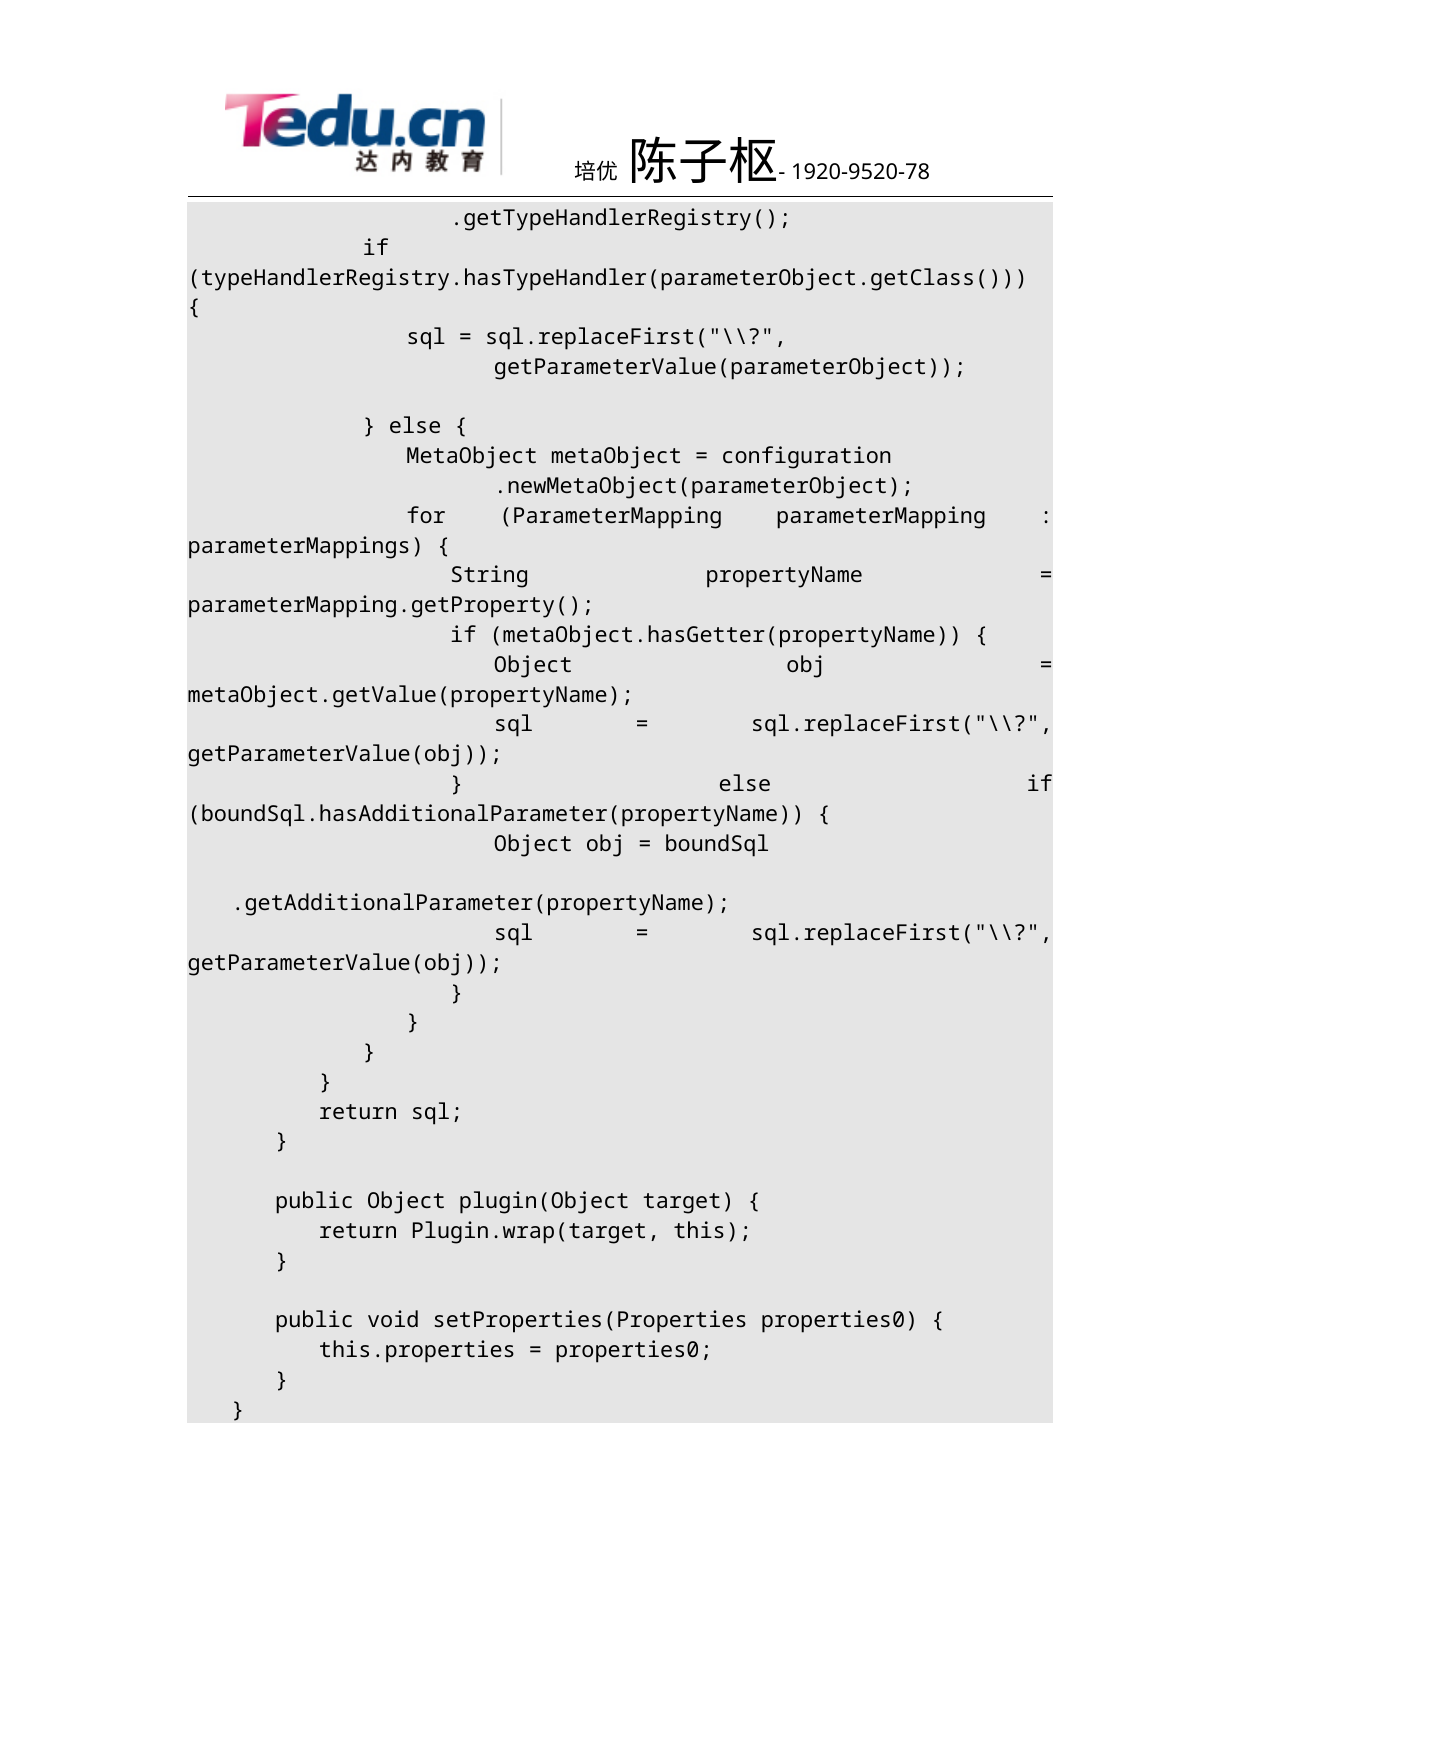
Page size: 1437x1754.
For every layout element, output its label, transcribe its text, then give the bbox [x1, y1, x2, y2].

text } [187, 1036, 1053, 1066]
text return sql; [187, 1096, 1053, 1125]
text } else if (boundSql.hasAdditionalParameter(propertyName)) { [187, 768, 1053, 827]
text MetaObject metaObject = configuration [187, 440, 1053, 470]
text } [187, 1364, 1053, 1393]
text } [187, 1125, 1053, 1155]
text getParameterValue(parameterObject)); [187, 351, 1053, 381]
text this.properties = properties0; [187, 1334, 1053, 1364]
text sql = sql.replaceFirst("\\?", [187, 321, 1053, 351]
text } [187, 976, 1053, 1006]
text } [187, 1006, 1053, 1036]
text if (metaObject.hasGetter(propertyName)) { [187, 619, 1053, 649]
text .getAdditionalParameter(propertyName); [187, 857, 1053, 917]
text Object obj = boundSql [187, 827, 1053, 857]
text } [187, 1393, 1053, 1423]
text String propertyName = parameterMapping.getProperty(); [187, 559, 1053, 619]
text if (typeHandlerRegistry.hasTypeHandler(parameterObject.getClass())) { [187, 232, 1053, 321]
text public void setProperties(Properties properties0) { [187, 1304, 1053, 1334]
text } else { [187, 410, 1053, 440]
picture [225, 88, 507, 180]
text Object obj = metaObject.getValue(propertyName); [187, 649, 1053, 708]
text } [187, 1066, 1053, 1096]
text for (ParameterMapping parameterMapping : parameterMappings) { [187, 500, 1053, 559]
text return Plugin.wrap(target, this); [187, 1215, 1053, 1244]
text public Object plugin(Object target) { [187, 1185, 1053, 1215]
text } [187, 1244, 1053, 1274]
text sql = sql.replaceFirst("\\?", getParameterValue(obj)); [187, 917, 1053, 976]
text .getTypeHandlerRegistry(); [187, 202, 1053, 232]
text .newMetaObject(parameterObject); [187, 470, 1053, 500]
text sql = sql.replaceFirst("\\?", getParameterValue(obj)); [187, 708, 1053, 768]
